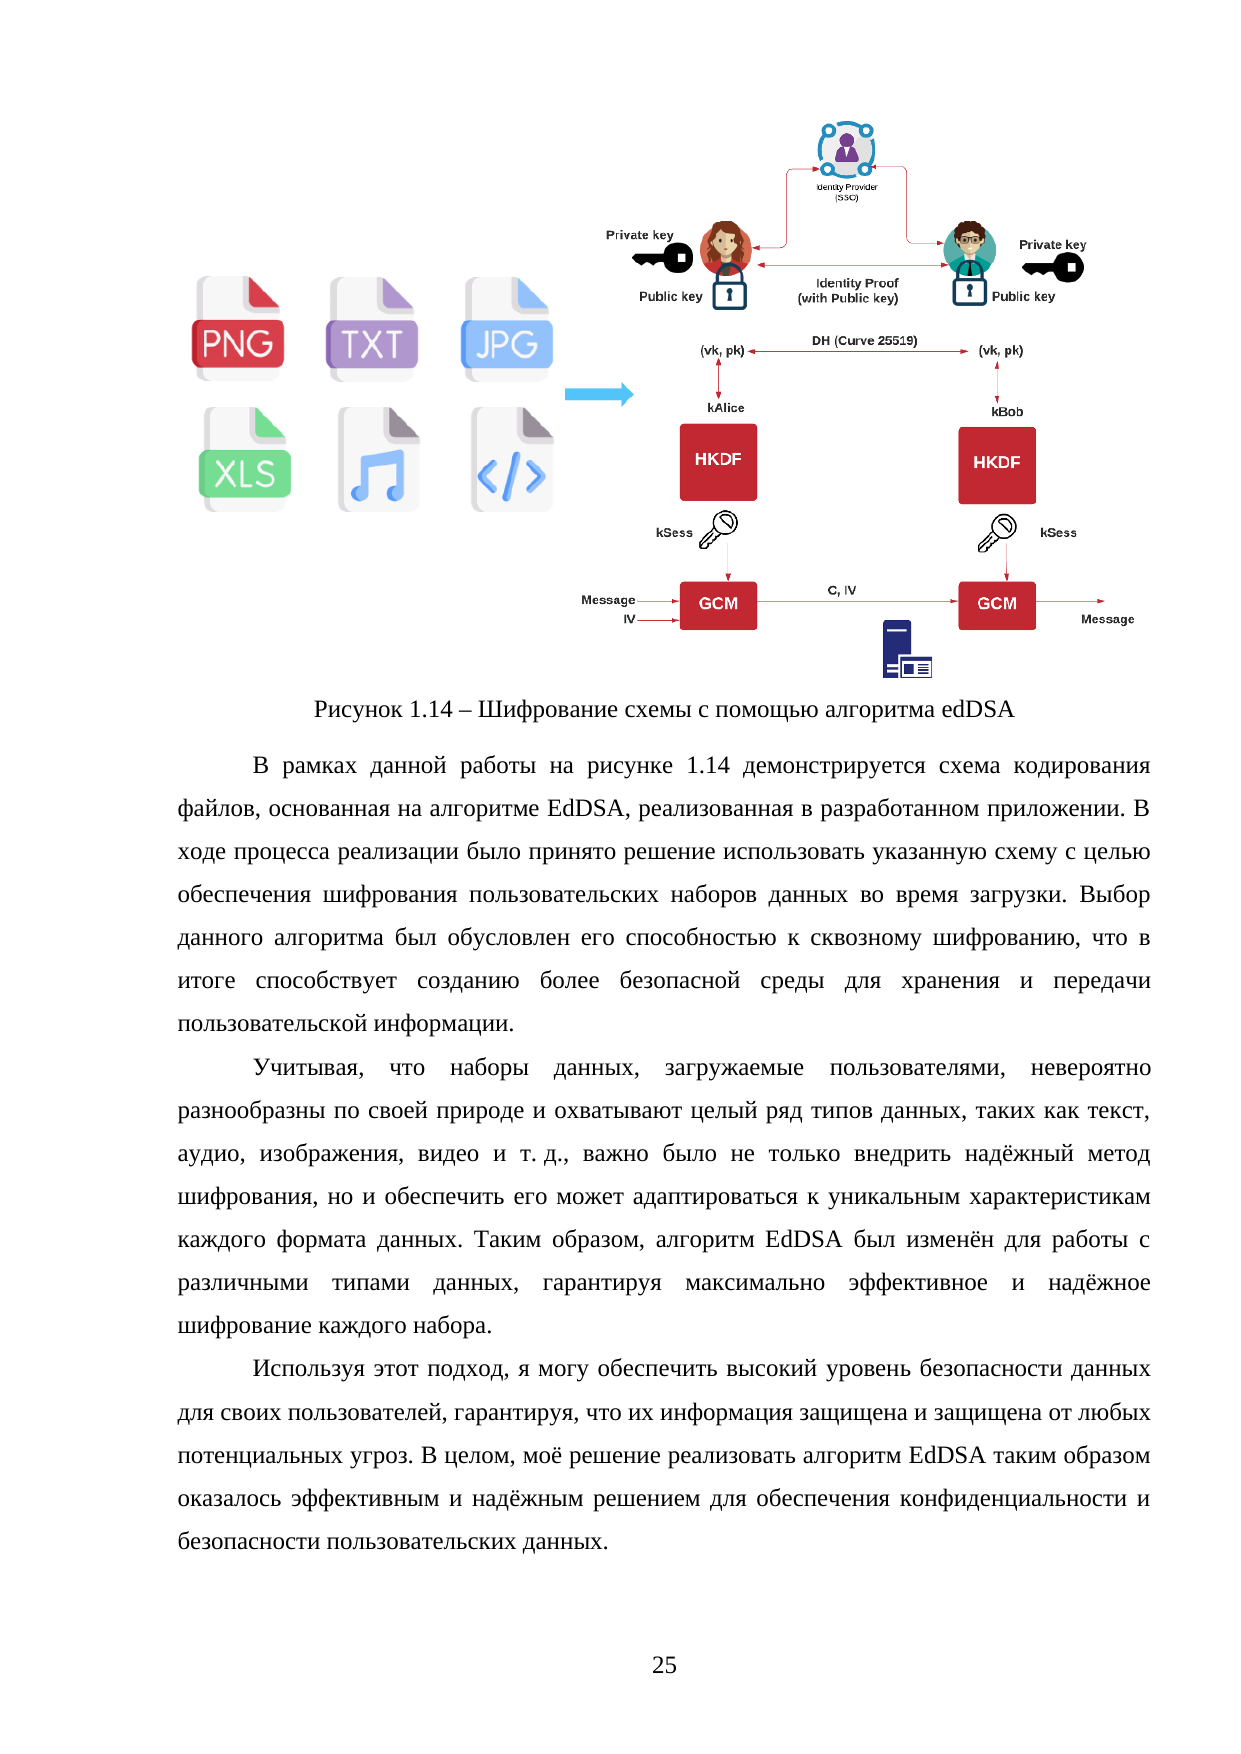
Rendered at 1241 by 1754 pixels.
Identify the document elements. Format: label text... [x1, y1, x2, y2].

text В рамках данной работы на рисунке 1.14 демонстрируется схема кодирования файлов, основанная на алгоритме EdDSA, реализованная в разработанном приложении. В ходе процесса реализации было принято решение использовать указанную схему с целью обеспечения шифрования пользовательских наборов данных во время загрузки. Выбор данного алгоритма был обусловлен его способностью к сквозному шифрованию, что в итоге способствует созданию более безопасной среды для хранения и передачи пользовательской информации. [177, 750, 1152, 1037]
picture [177, 118, 1142, 680]
text Рисунок 1.14 – Шифрование схемы с помощью алгоритма edDSA [177, 694, 1152, 723]
text Учитывая, что наборы данных, загружаемые пользователями, невероятно разнообразны по своей природе и охватывают целый ряд типов данных, таких как текст, аудио, изображения, видео и т. д., важно было не только внедрить надёжный метод шифрования, но и обеспечить его может адаптироваться к уникальным характеристикам каждого формата данных. Таким образом, алгоритм EdDSA был изменён для работы с различными типами данных, гарантируя максимально эффективное и надёжное шифрование каждого набора. [177, 1052, 1152, 1339]
text Используя этот подход, я могу обеспечить высокий уровень безопасности данных для своих пользователей, гарантируя, что их информация защищена и защищена от любых потенциальных угроз. В целом, моё решение реализовать алгоритм EdDSA таким образом оказалось эффективным и надёжным решением для обеспечения конфиденциальности и безопасности пользовательских данных. [177, 1353, 1152, 1555]
